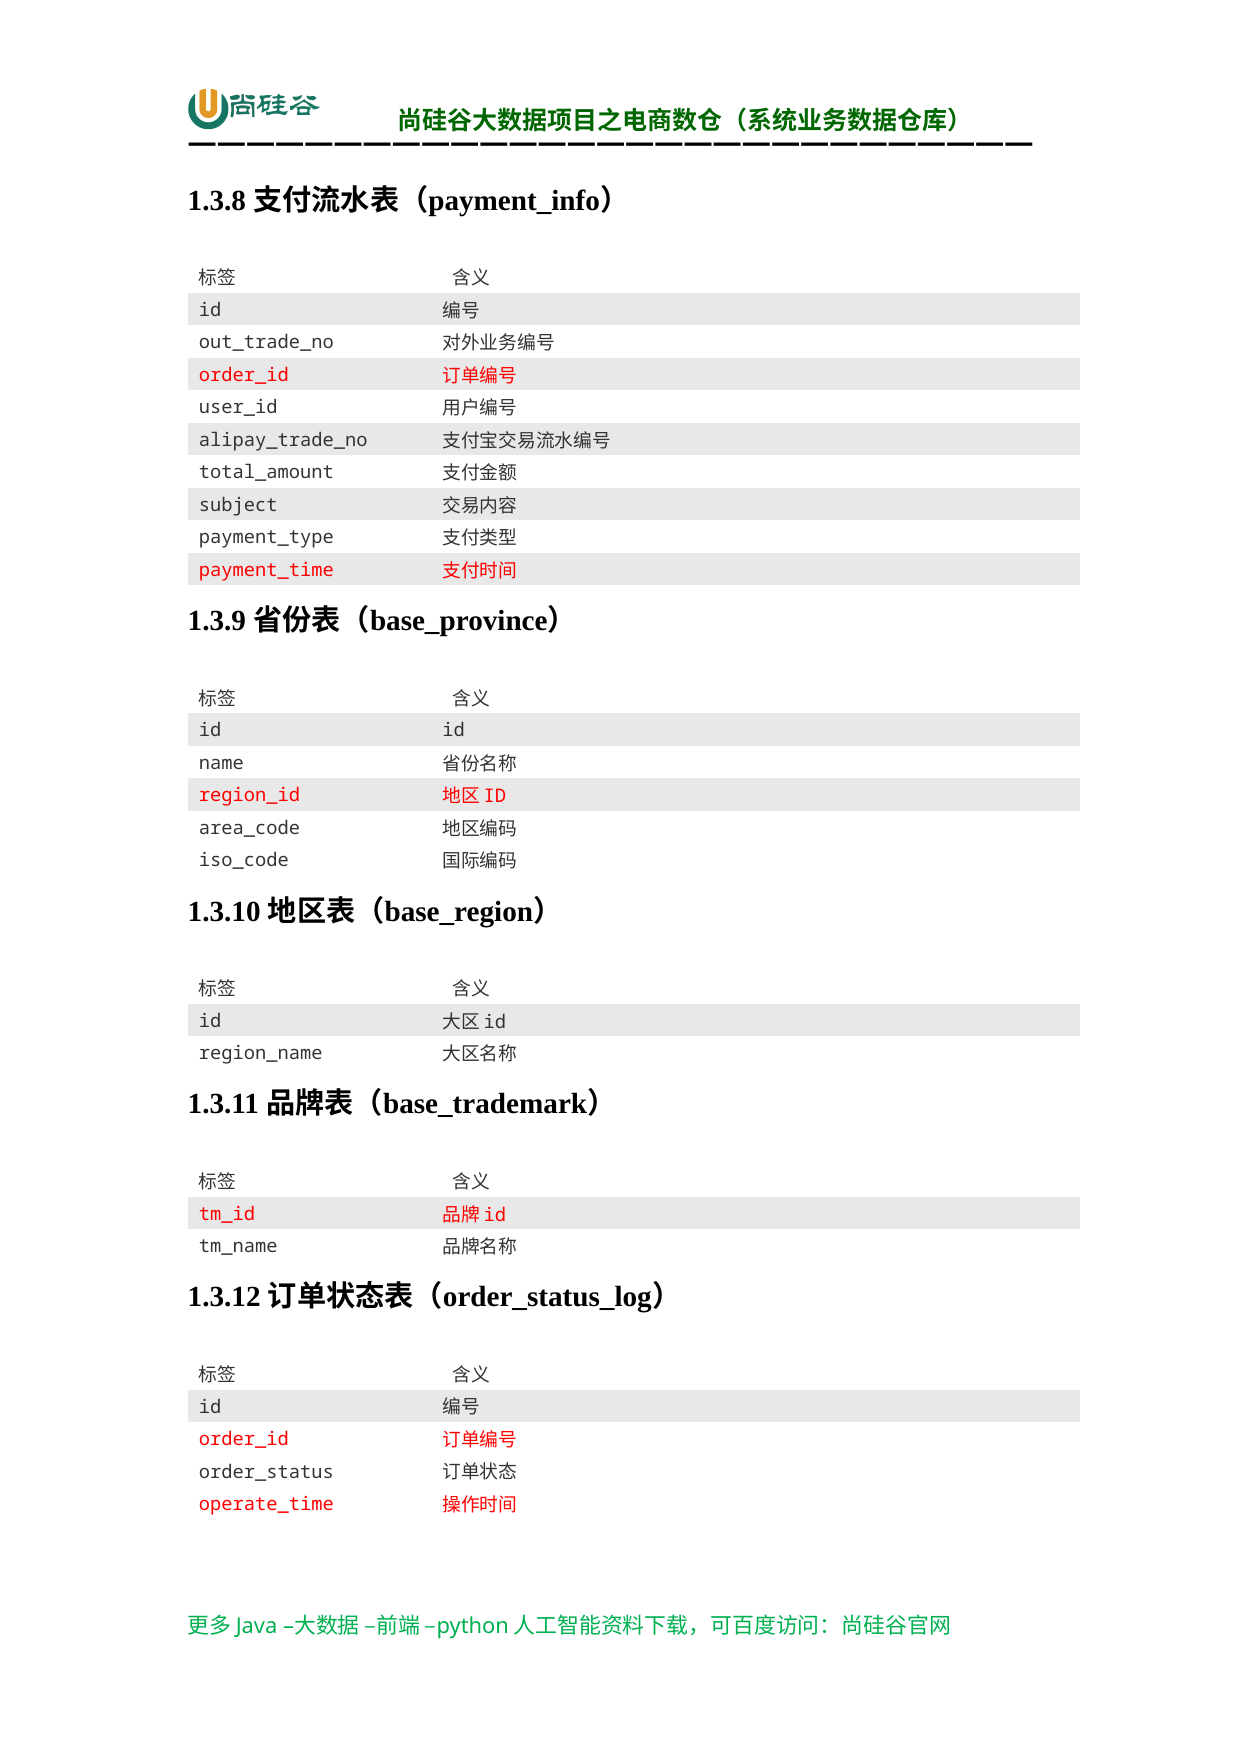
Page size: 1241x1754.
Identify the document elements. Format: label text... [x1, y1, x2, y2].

table_cell order_id [188, 358, 431, 390]
table_cell 支付类型 [431, 520, 1080, 553]
table_cell 支付时间 [431, 553, 1080, 585]
table_header 含义 [441, 971, 1080, 1004]
table_header 含义 [441, 1357, 1080, 1389]
picture [187, 88, 321, 130]
table_cell 编号 [431, 1390, 1080, 1422]
table_header 含义 [441, 260, 1080, 293]
table_cell name [188, 746, 431, 778]
table_cell 大区id [431, 1004, 1080, 1036]
table_cell 品牌名称 [431, 1229, 1080, 1262]
table_cell region_name [188, 1036, 431, 1069]
table_cell alipay_trade_no [188, 423, 431, 455]
table_cell 订单状态 [431, 1455, 1080, 1487]
table_cell iso_code [188, 843, 431, 876]
table_header 标签 [188, 681, 441, 713]
table_cell area_code [188, 811, 431, 843]
table_cell 地区编码 [431, 811, 1080, 843]
table_cell 支付金额 [431, 455, 1080, 488]
table_cell region_id [188, 778, 431, 811]
subtitle 1.3.11 品牌表（base_trademark） [187, 1069, 1053, 1134]
table_cell payment_time [188, 553, 431, 585]
table_cell id [188, 713, 431, 746]
table_cell 操作时间 [431, 1487, 1080, 1519]
table_cell id [188, 1390, 431, 1422]
table_cell total_amount [188, 455, 431, 488]
table_cell 订单编号 [431, 1422, 1080, 1454]
subtitle 1.3.8 支付流水表（payment_info） [187, 165, 1053, 230]
table_cell id [188, 293, 431, 325]
table_cell 省份名称 [431, 746, 1080, 778]
table_cell tm_name [188, 1229, 431, 1262]
table_cell payment_type [188, 520, 431, 553]
table_cell 支付宝交易流水编号 [431, 423, 1080, 455]
table_cell tm_id [188, 1197, 431, 1229]
subtitle 1.3.9 省份表（base_province） [187, 585, 1053, 650]
table_cell 品牌id [431, 1197, 1080, 1229]
table_cell user_id [188, 390, 431, 423]
table_cell 地区ID [431, 778, 1080, 811]
table_cell operate_time [188, 1487, 431, 1519]
table_header 标签 [188, 971, 441, 1004]
table_header 含义 [441, 681, 1080, 713]
table_cell 用户编号 [431, 390, 1080, 423]
table_cell 大区名称 [431, 1036, 1080, 1069]
table_header 标签 [188, 1357, 441, 1389]
table_cell order_status [188, 1455, 431, 1487]
table_header 含义 [441, 1164, 1080, 1197]
table_cell 对外业务编号 [431, 325, 1080, 358]
table_cell 国际编码 [431, 843, 1080, 876]
table_cell id [431, 713, 1080, 746]
table_cell out_trade_no [188, 325, 431, 358]
table_cell order_id [188, 1422, 431, 1454]
subtitle 1.3.10 地区表（base_region） [187, 876, 1053, 941]
subtitle 1.3.12 订单状态表（order_status_log） [187, 1262, 1053, 1327]
table_cell 订单编号 [431, 358, 1080, 390]
table_cell 编号 [431, 293, 1080, 325]
table_header 标签 [188, 260, 441, 293]
table_cell 交易内容 [431, 488, 1080, 520]
table_cell subject [188, 488, 431, 520]
table_header 标签 [188, 1164, 441, 1197]
table_cell id [188, 1004, 431, 1036]
